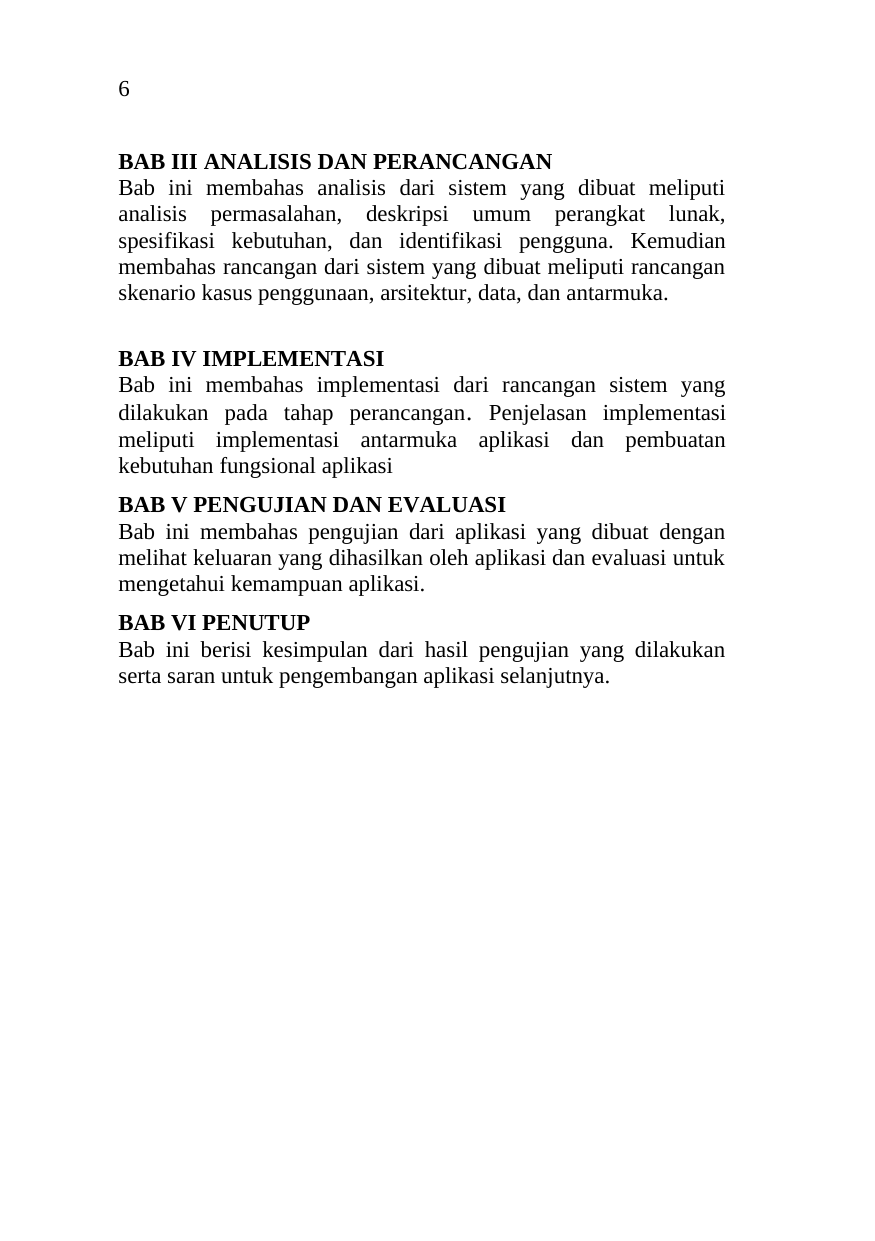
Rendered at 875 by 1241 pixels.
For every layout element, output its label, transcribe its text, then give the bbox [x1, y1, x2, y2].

text BAB III ANALISIS DAN PERANCANGAN [118, 148, 726, 174]
text Bab ini membahas pengujian dari aplikasi yang dibuat dengan melihat keluaran yang dihasilkan oleh aplikasi dan evaluasi untuk mengetahui kemampuan aplikasi. [118, 518, 726, 597]
text Bab ini berisi kesimpulan dari hasil pengujian yang dilakukan serta saran untuk pengembangan aplikasi selanjutnya. [118, 636, 726, 688]
text BAB VI PENUTUP [118, 609, 726, 636]
text Bab ini membahas implementasi dari rancangan sistem yang dilakukan pada tahap perancangan. Penjelasan implementasi meliputi implementasi antarmuka aplikasi dan pembuatan kebutuhan fungsional aplikasi [118, 371, 726, 479]
text Bab ini membahas analisis dari sistem yang dibuat meliputi analisis permasalahan, deskripsi umum perangkat lunak, spesifikasi kebutuhan, dan identifikasi pengguna. Kemudian membahas rancangan dari sistem yang dibuat meliputi rancangan skenario kasus penggunaan, arsitektur, data, dan antarmuka. [118, 174, 726, 306]
text BAB V PENGUJIAN DAN EVALUASI [118, 491, 726, 518]
text BAB IV IMPLEMENTASI [118, 345, 726, 371]
